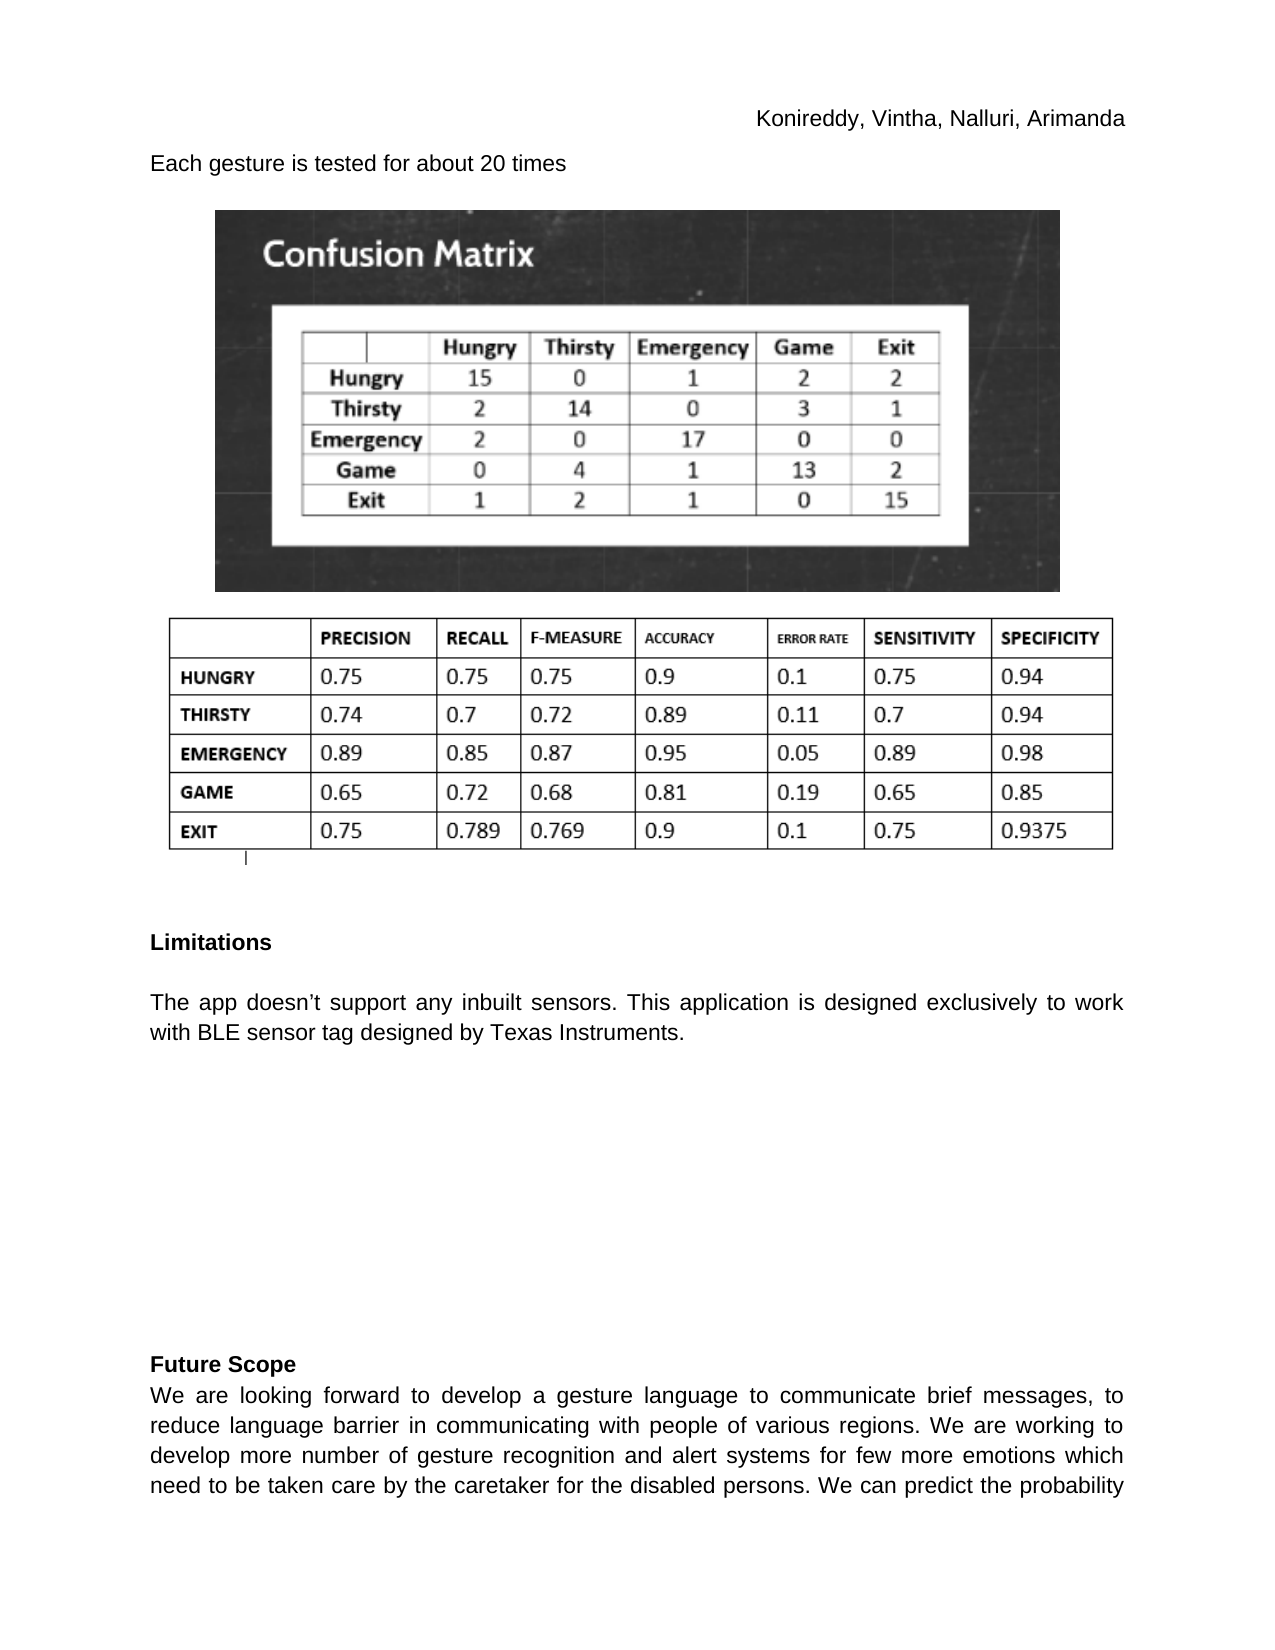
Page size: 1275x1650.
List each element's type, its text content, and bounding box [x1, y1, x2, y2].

picture [215, 210, 1060, 592]
text Each gesture is tested for about 20 times [150, 150, 1125, 176]
text The app doesn’t support any inbuilt sensors. This application is designed exclusively to work with BLE sensor tag designed by Texas Instruments. [150, 989, 1125, 1045]
text Future Scope [150, 1351, 1125, 1378]
picture [150, 595, 1125, 865]
text Limitations [150, 928, 1125, 955]
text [150, 1382, 1125, 1498]
